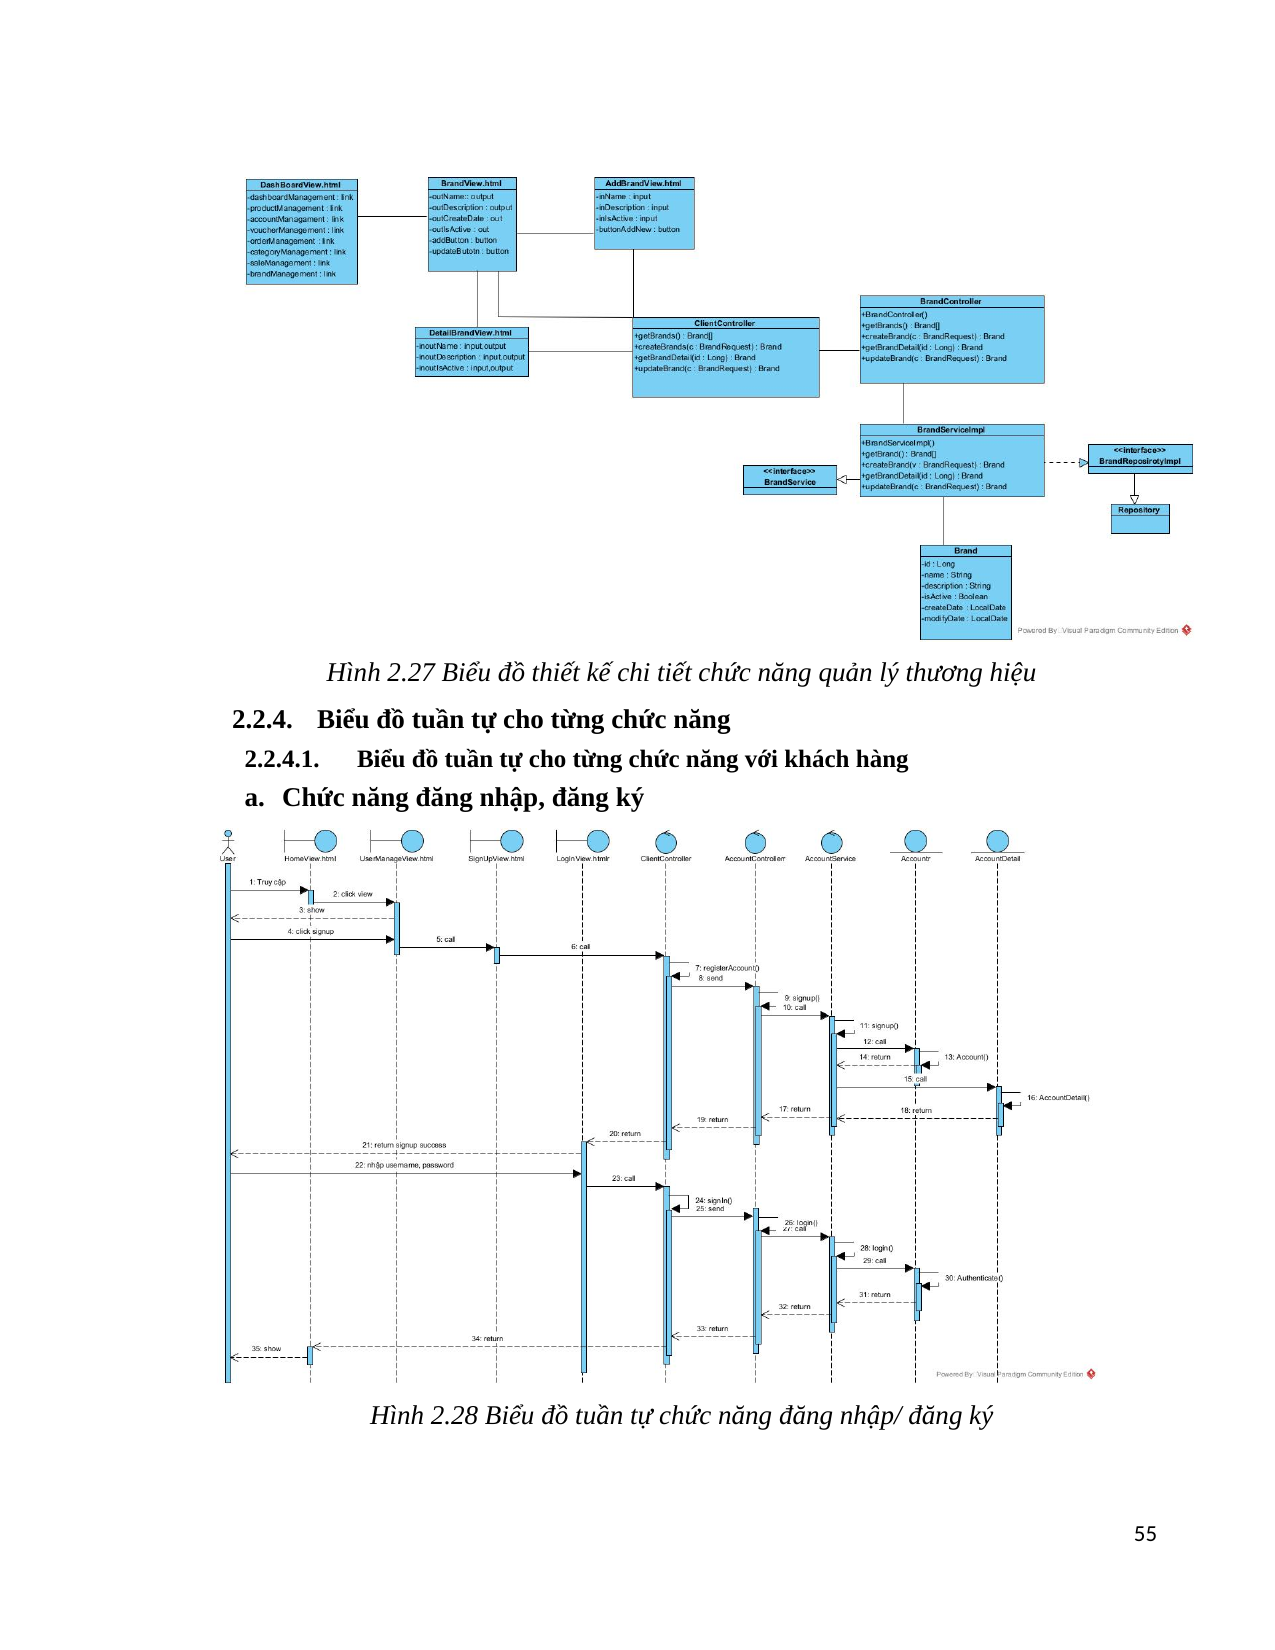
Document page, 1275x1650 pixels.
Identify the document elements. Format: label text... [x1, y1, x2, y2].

picture [206, 828, 1099, 1385]
text Hình 2.27 Biểu đồ thiết kế chi tiết chức năng quản lý thương hiệu [208, 656, 1154, 688]
text Hình 2.28 Biểu đồ tuần tự chức năng đăng nhập/ đăng ký [208, 1399, 1154, 1430]
list Biểu đồ tuần tự cho từng chức năng với khách hàng [244, 744, 1157, 773]
subtitle Biểu đồ tuần tự cho từng chức năng [232, 704, 1157, 735]
list Chức năng đăng nhập, đăng ký [244, 781, 1154, 812]
picture [244, 177, 1195, 642]
